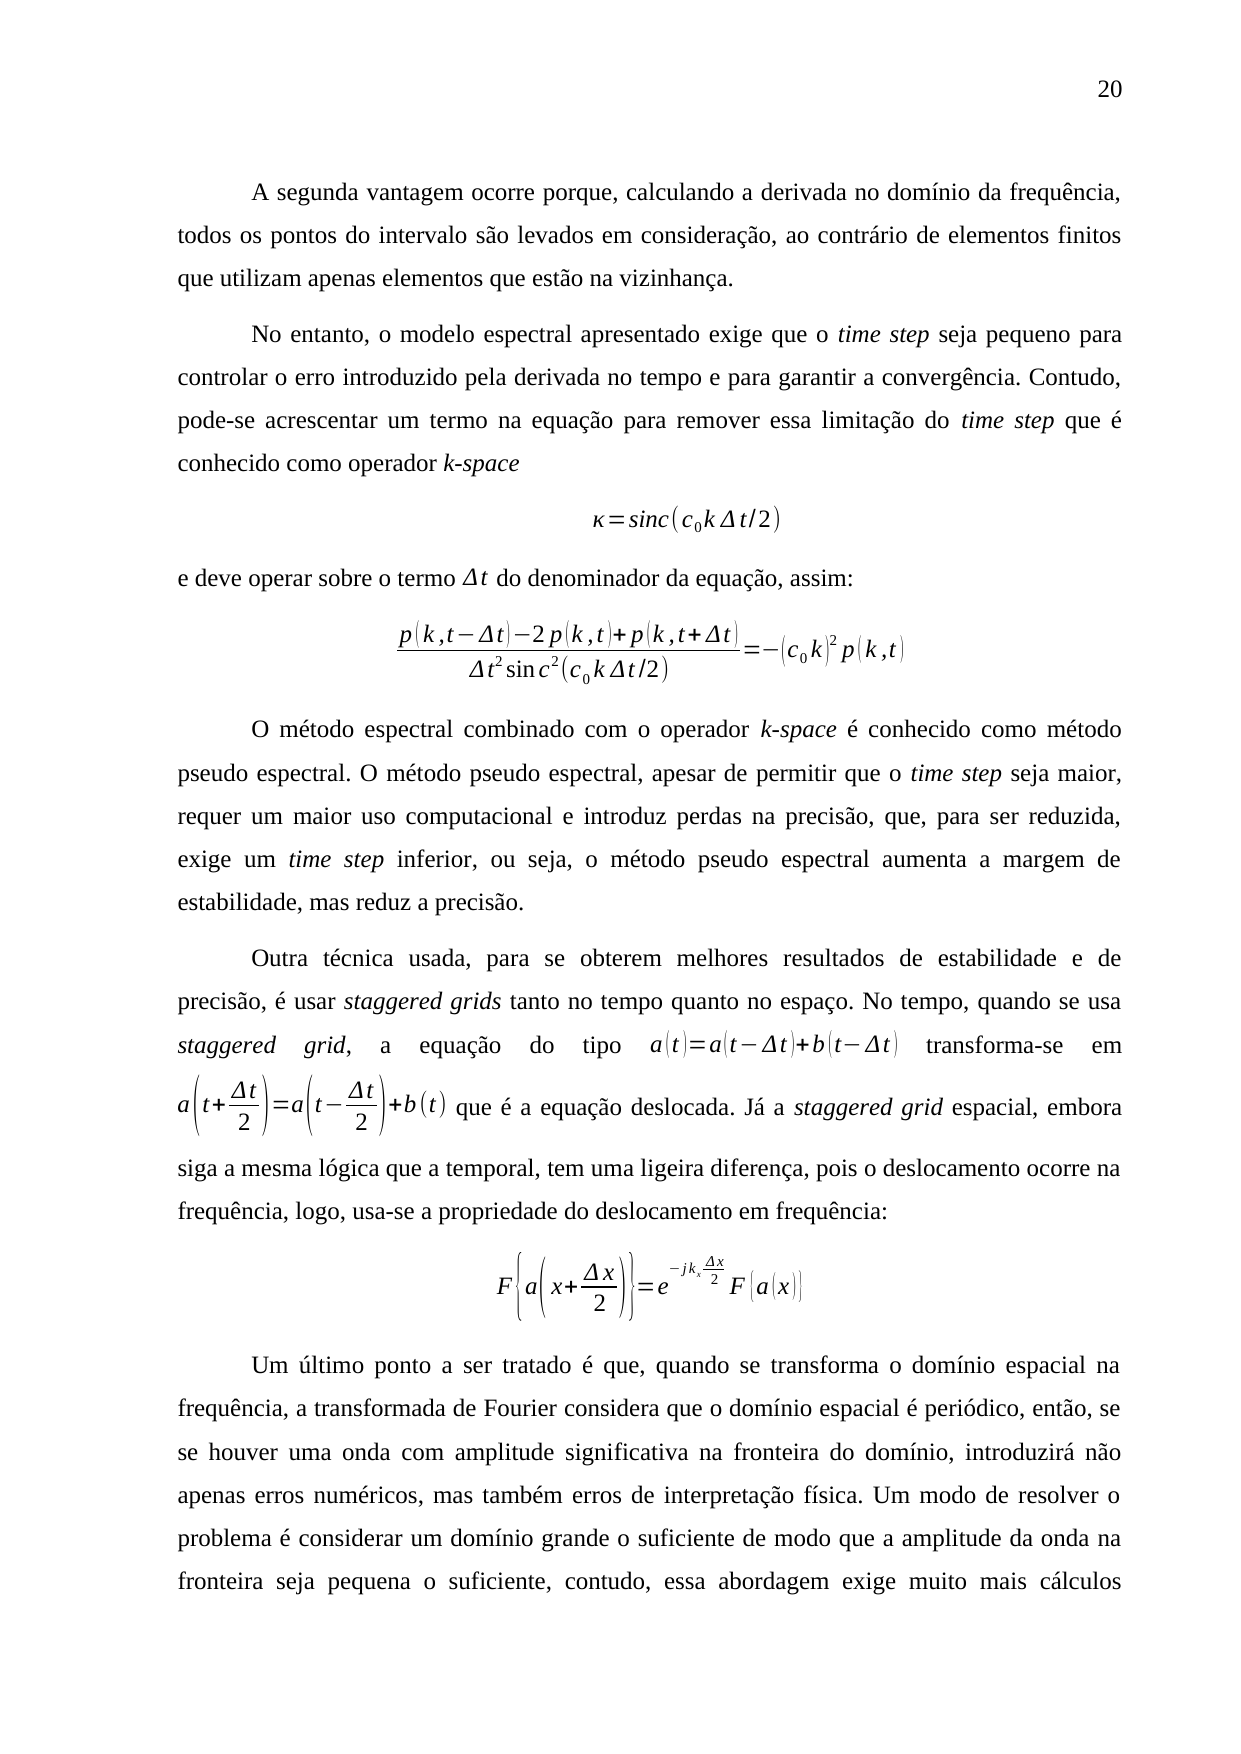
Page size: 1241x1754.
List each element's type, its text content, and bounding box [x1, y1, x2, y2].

text A segunda vantagem ocorre porque, calculando a derivada no domínio da frequência, todos os pontos do intervalo são levados em consideração, ao contrário de elementos finitos que utilizam apenas elementos que estão na vizinhança. [177, 177, 1122, 292]
text Outra técnica usada, para se obterem melhores resultados de estabilidade e de precisão, é usar staggered grids tanto no tempo quanto no espaço. No tempo, quando se usa staggered grid, a equação do tipo transforma-se em que é a equação deslocada. Já a staggered grid espacial, embora siga a mesma lógica que a temporal, tem uma ligeira diferença, pois o deslocamento ocorre na frequência, logo, usa-se a propriedade do deslocamento em frequência: [177, 943, 1122, 1225]
text e deve operar sobre o termo do denominador da equação, assim: [177, 563, 1122, 592]
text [177, 1350, 1122, 1595]
text O método espectral combinado com o operador k-space é conhecido como método pseudo espectral. O método pseudo espectral, apesar de permitir que o time step seja maior, requer um maior uso computacional e introduz perdas na precisão, que, para ser reduzida, exige um time step inferior, ou seja, o método pseudo espectral aumenta a margem de estabilidade, mas reduz a precisão. [177, 714, 1122, 916]
text No entanto, o modelo espectral apresentado exige que o time step seja pequeno para controlar o erro introduzido pela derivada no tempo e para garantir a convergência. Contudo, pode-se acrescentar um termo na equação para remover essa limitação do time step que é conhecido como operador k-space [177, 319, 1122, 477]
